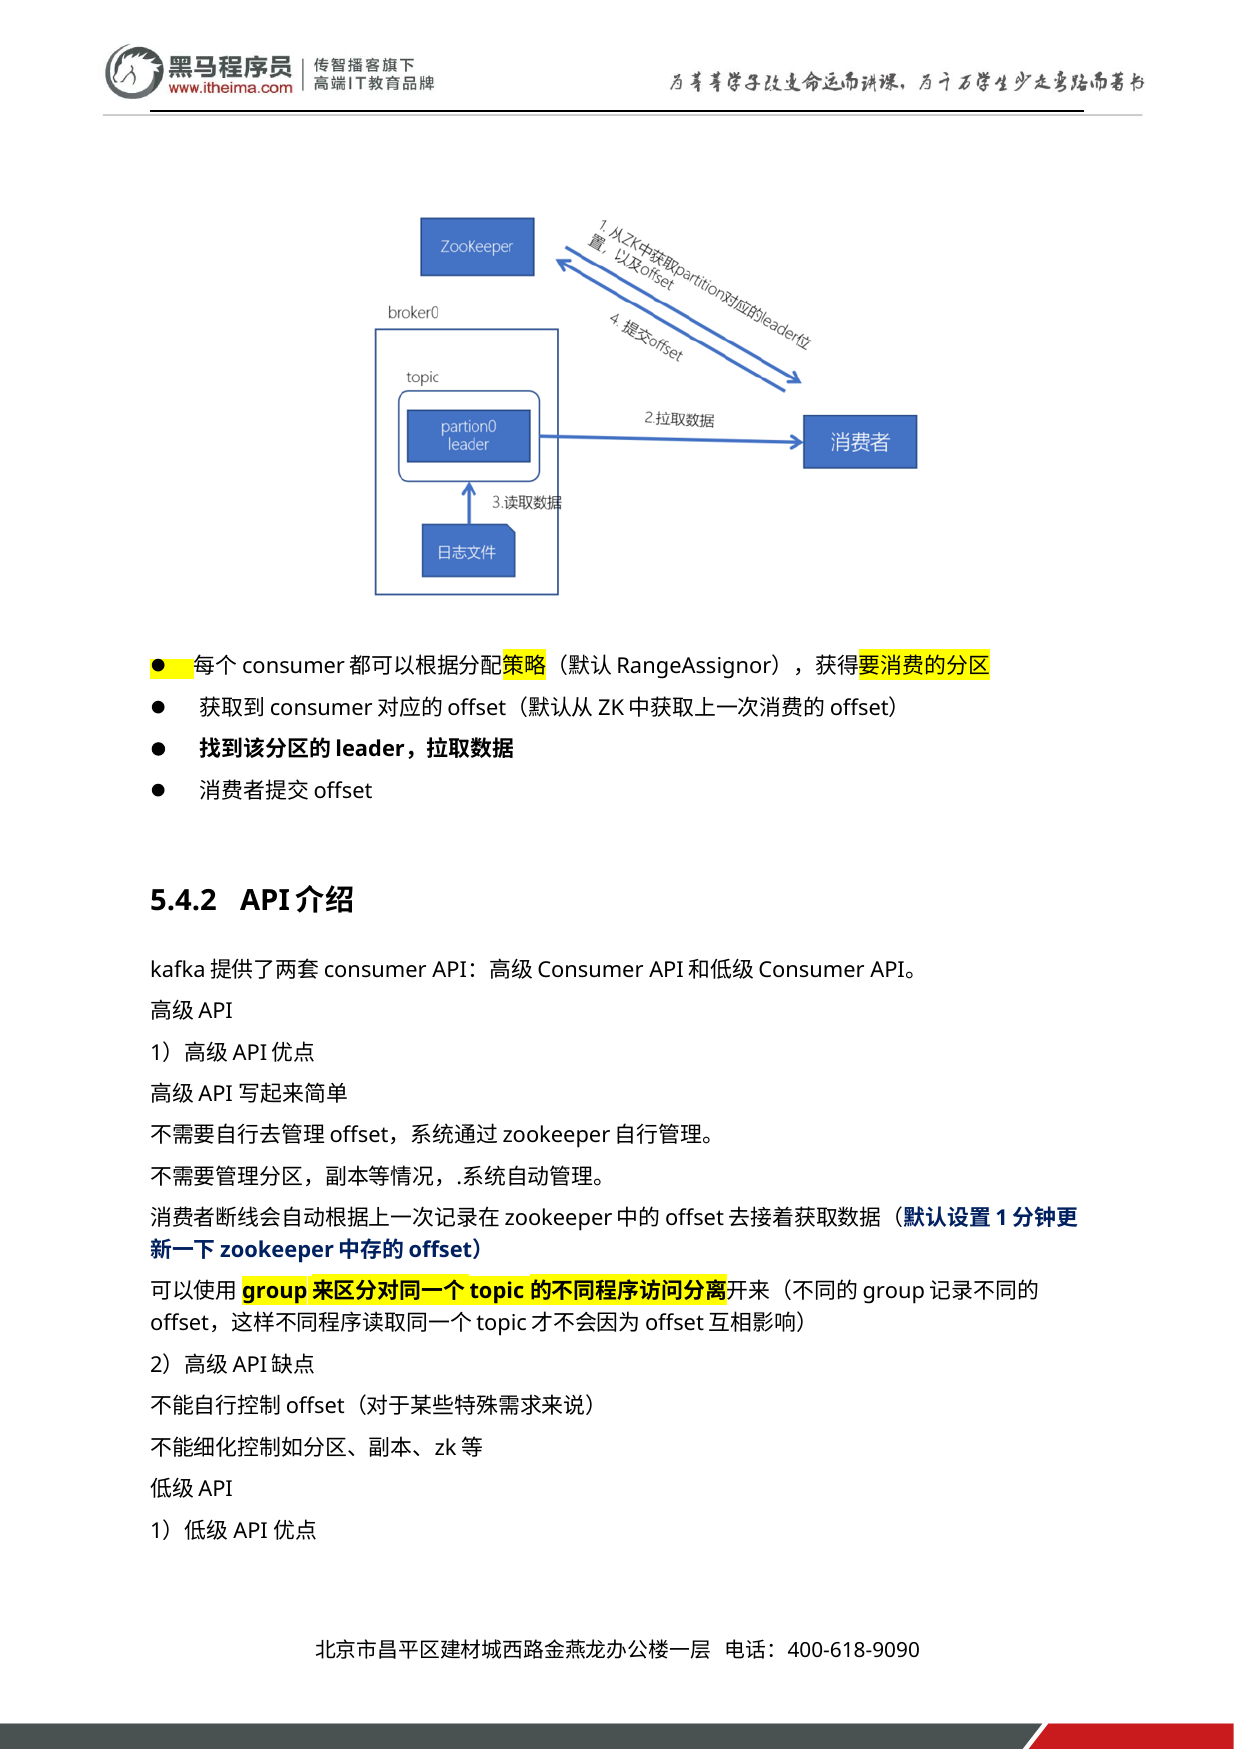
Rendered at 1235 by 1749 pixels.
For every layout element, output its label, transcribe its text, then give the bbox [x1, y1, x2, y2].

text kafka提供了两套consumer API：高级Consumer API和低级Consumer API。 [150, 952, 1084, 983]
text 2）高级API缺点 [150, 1347, 1084, 1378]
text 不能细化控制如分区、副本、zk等 [150, 1430, 1084, 1461]
list 消费者提交offset [150, 773, 1084, 805]
subtitle API介绍 [150, 877, 1084, 919]
text 高级API 写起来简单 [150, 1076, 1084, 1108]
picture [150, 191, 1085, 639]
text 不需要自行去管理offset，系统通过zookeeper自行管理。 [150, 1117, 1084, 1149]
text 不能自行控制offset（对于某些特殊需求来说） [150, 1388, 1084, 1420]
text 可以使用group来区分对同一个topic 的不同程序访问分离开来（不同的group记录不同的offset，这样不同程序读取同一个topic才不会因为offset互相影响） [150, 1273, 1084, 1337]
text 消费者断线会自动根据上一次记录在zookeeper中的offset去接着获取数据（默认设置1分钟更新一下zookeeper中存的offset） [150, 1200, 1084, 1264]
picture [0, 1664, 1234, 1749]
text 1）高级API优点 [150, 1034, 1084, 1066]
text 1）低级 API 优点 [150, 1513, 1084, 1544]
list 获取到consumer对应的offset（默认从ZK中获取上一次消费的offset） [150, 690, 1084, 722]
text 低级API [150, 1471, 1084, 1503]
picture [0, 0, 1235, 123]
list 找到该分区的leader，拉取数据 [150, 731, 1084, 763]
text 不需要管理分区，副本等情况，.系统自动管理。 [150, 1159, 1084, 1191]
text 高级API [150, 993, 1084, 1025]
list 每个consumer都可以根据分配策略（默认RangeAssignor），获得要消费的分区 [150, 648, 1084, 680]
